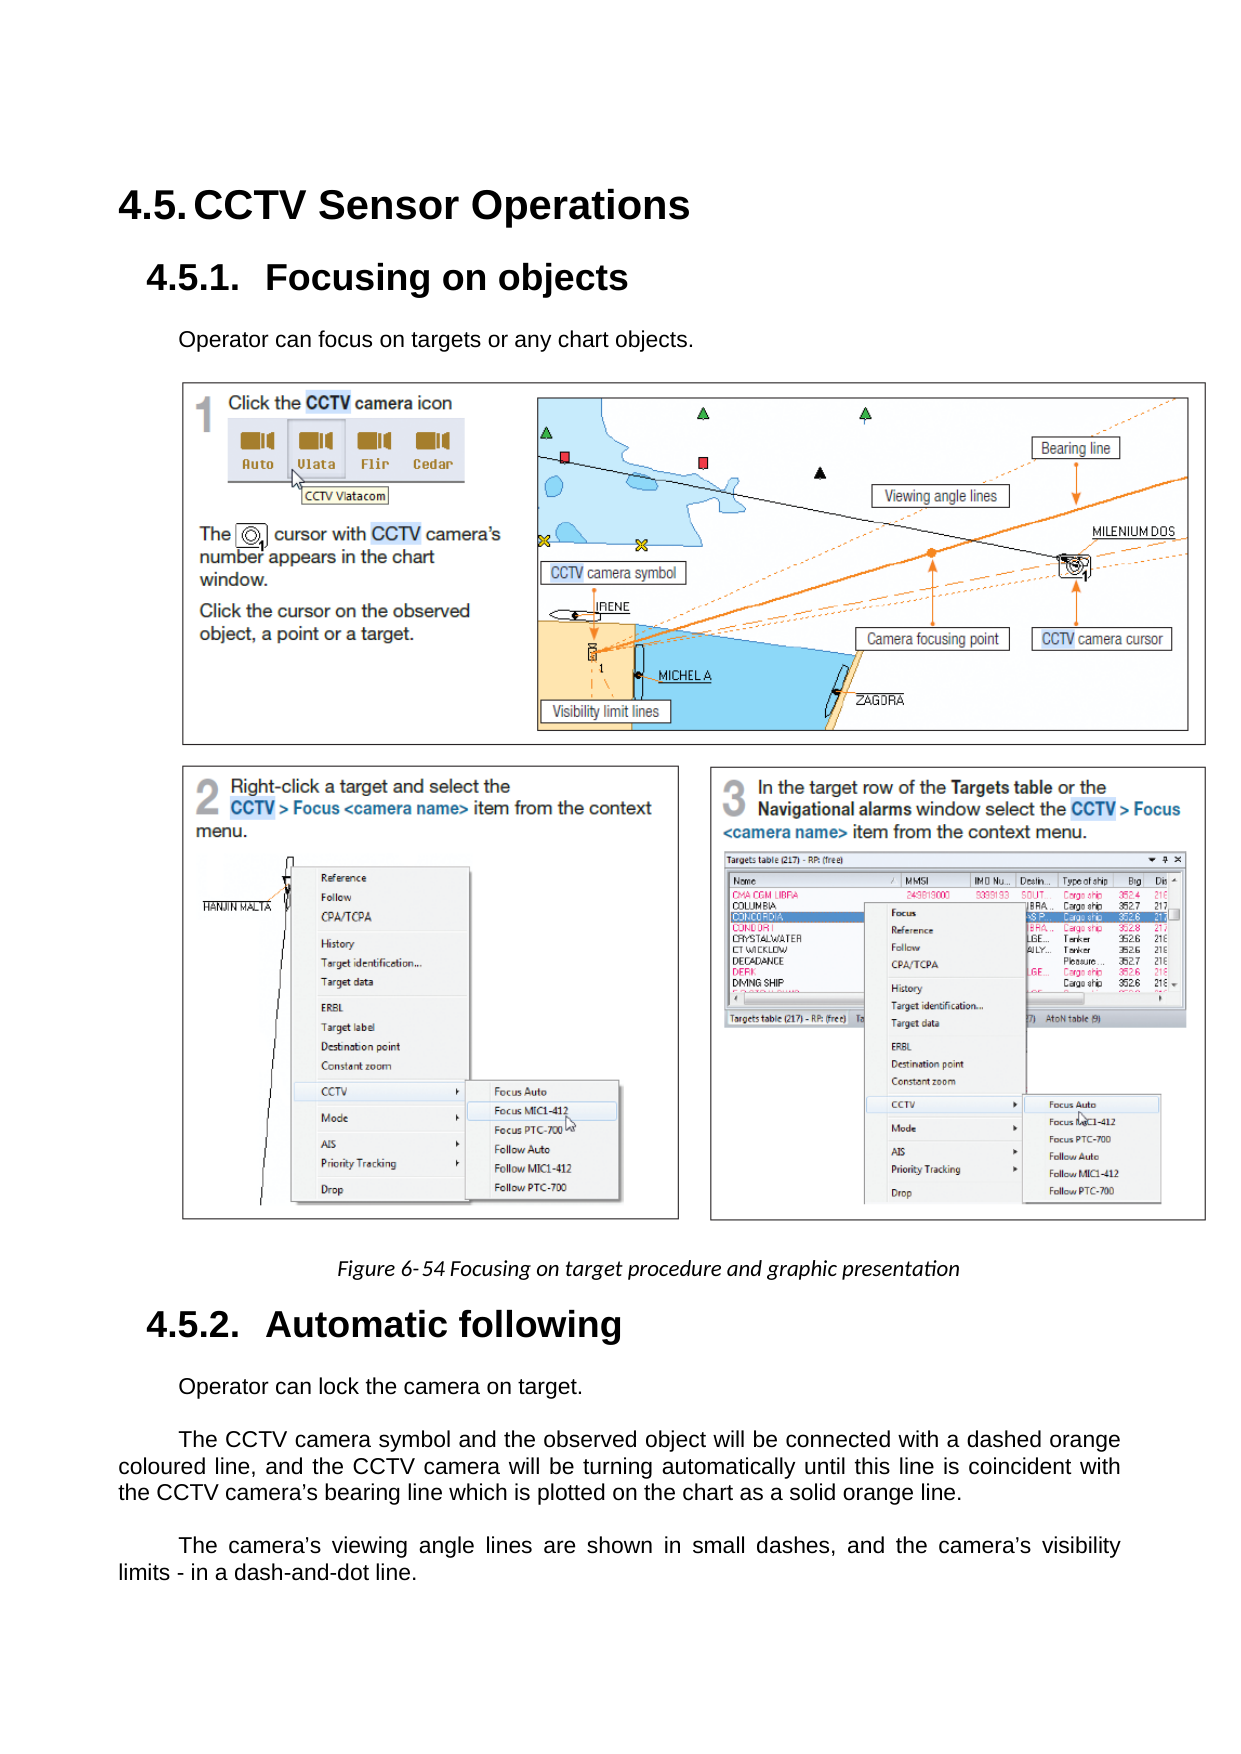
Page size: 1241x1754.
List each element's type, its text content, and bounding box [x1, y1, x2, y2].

text Operator can focus on targets or any chart objects. [118, 326, 1122, 352]
subtitle Automatic following [146, 1303, 1122, 1346]
subtitle Focusing on objects [146, 255, 1122, 298]
text The camera’s viewing angle lines are shown in small dashes, and the camera’s visibility limits - in a dash-and-dot line. [118, 1532, 1122, 1585]
text Operator can lock the camera on target. [118, 1373, 1122, 1399]
subtitle CCTV Sensor Operations [118, 180, 1122, 228]
picture [178, 378, 1208, 1227]
text The CCTV camera symbol and the observed object will be connected with a dashed orange coloured line, and the CCTV camera will be turning automatically until this line is coincident with the CCTV camera’s bearing line which is plotted on the chart as a solid orange line. [118, 1426, 1122, 1505]
